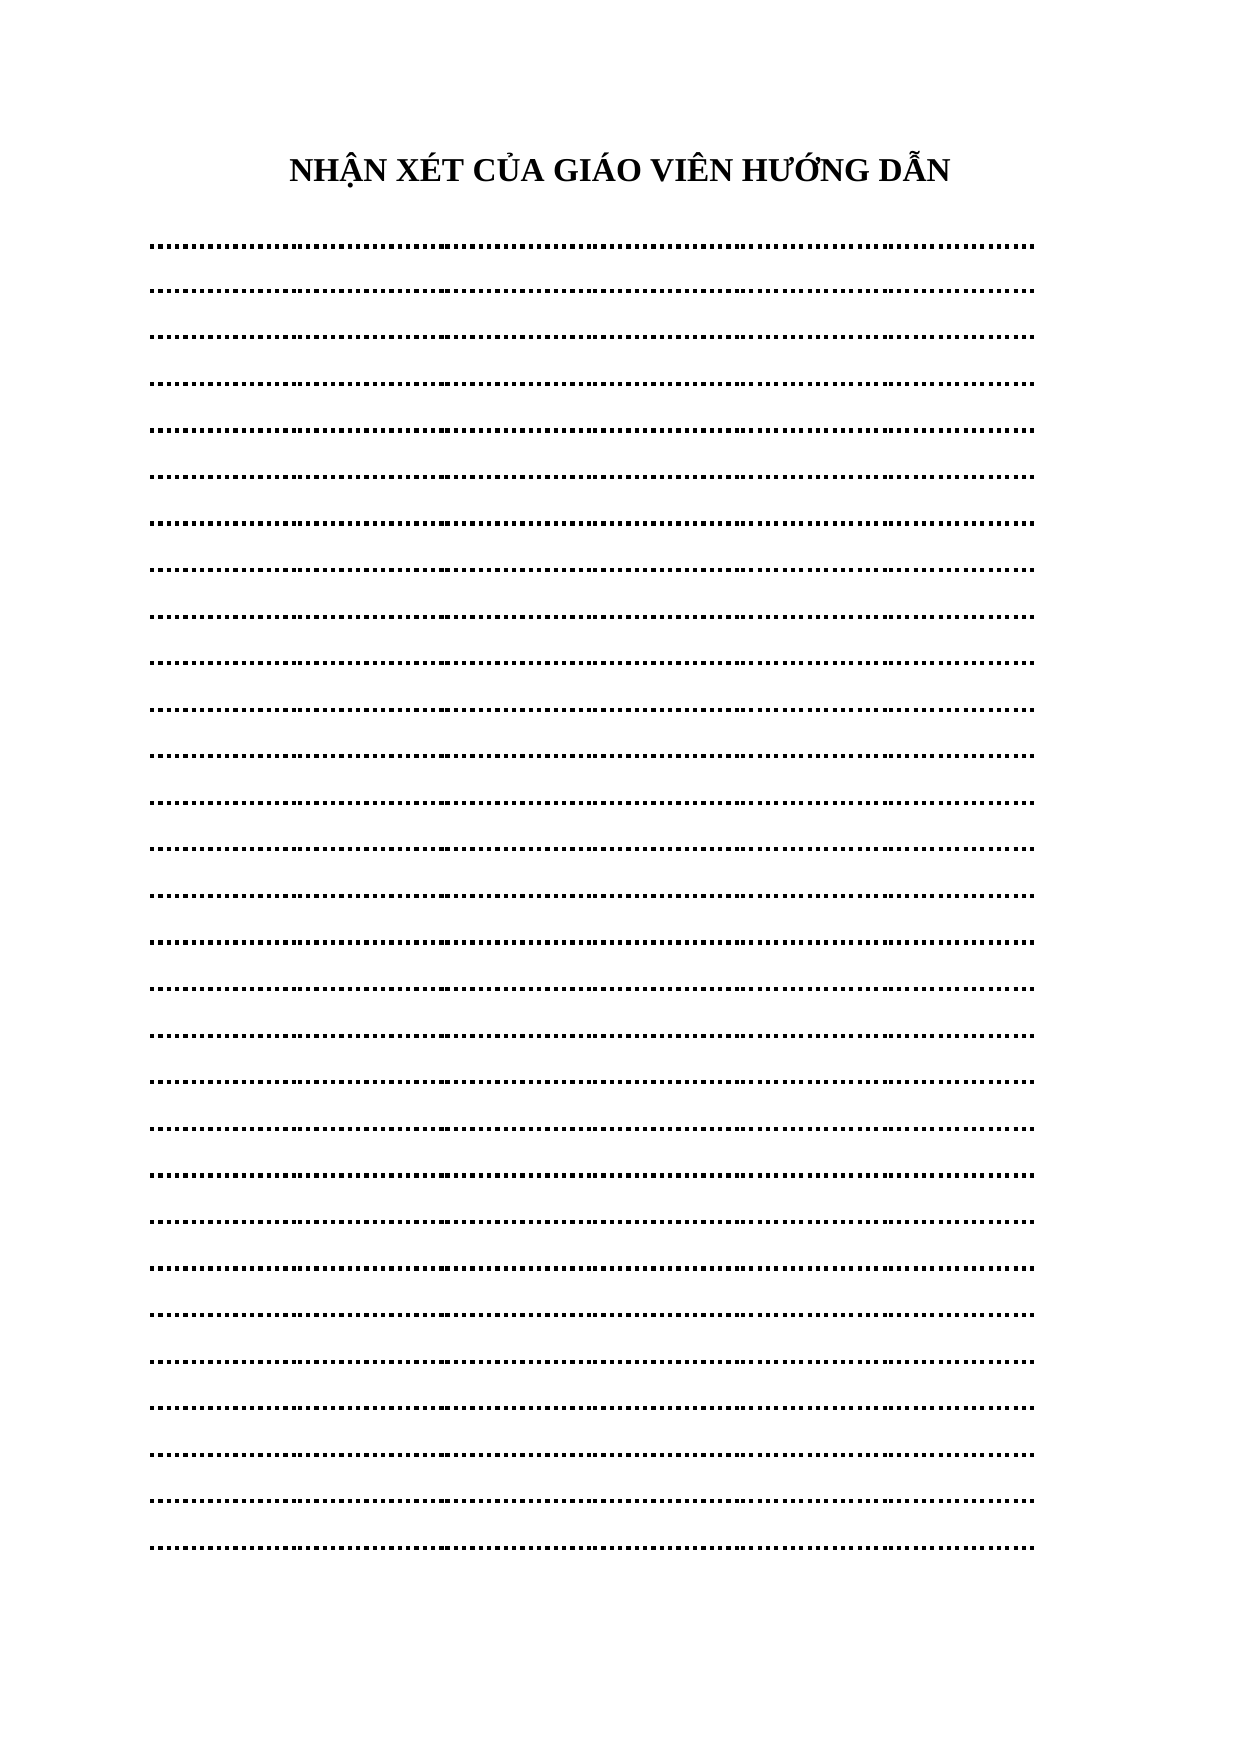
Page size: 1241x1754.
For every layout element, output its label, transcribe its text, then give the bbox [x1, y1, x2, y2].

text NHẬN XÉT CỦA GIÁO VIÊN HƯỚNG DẪN [150, 150, 1090, 188]
